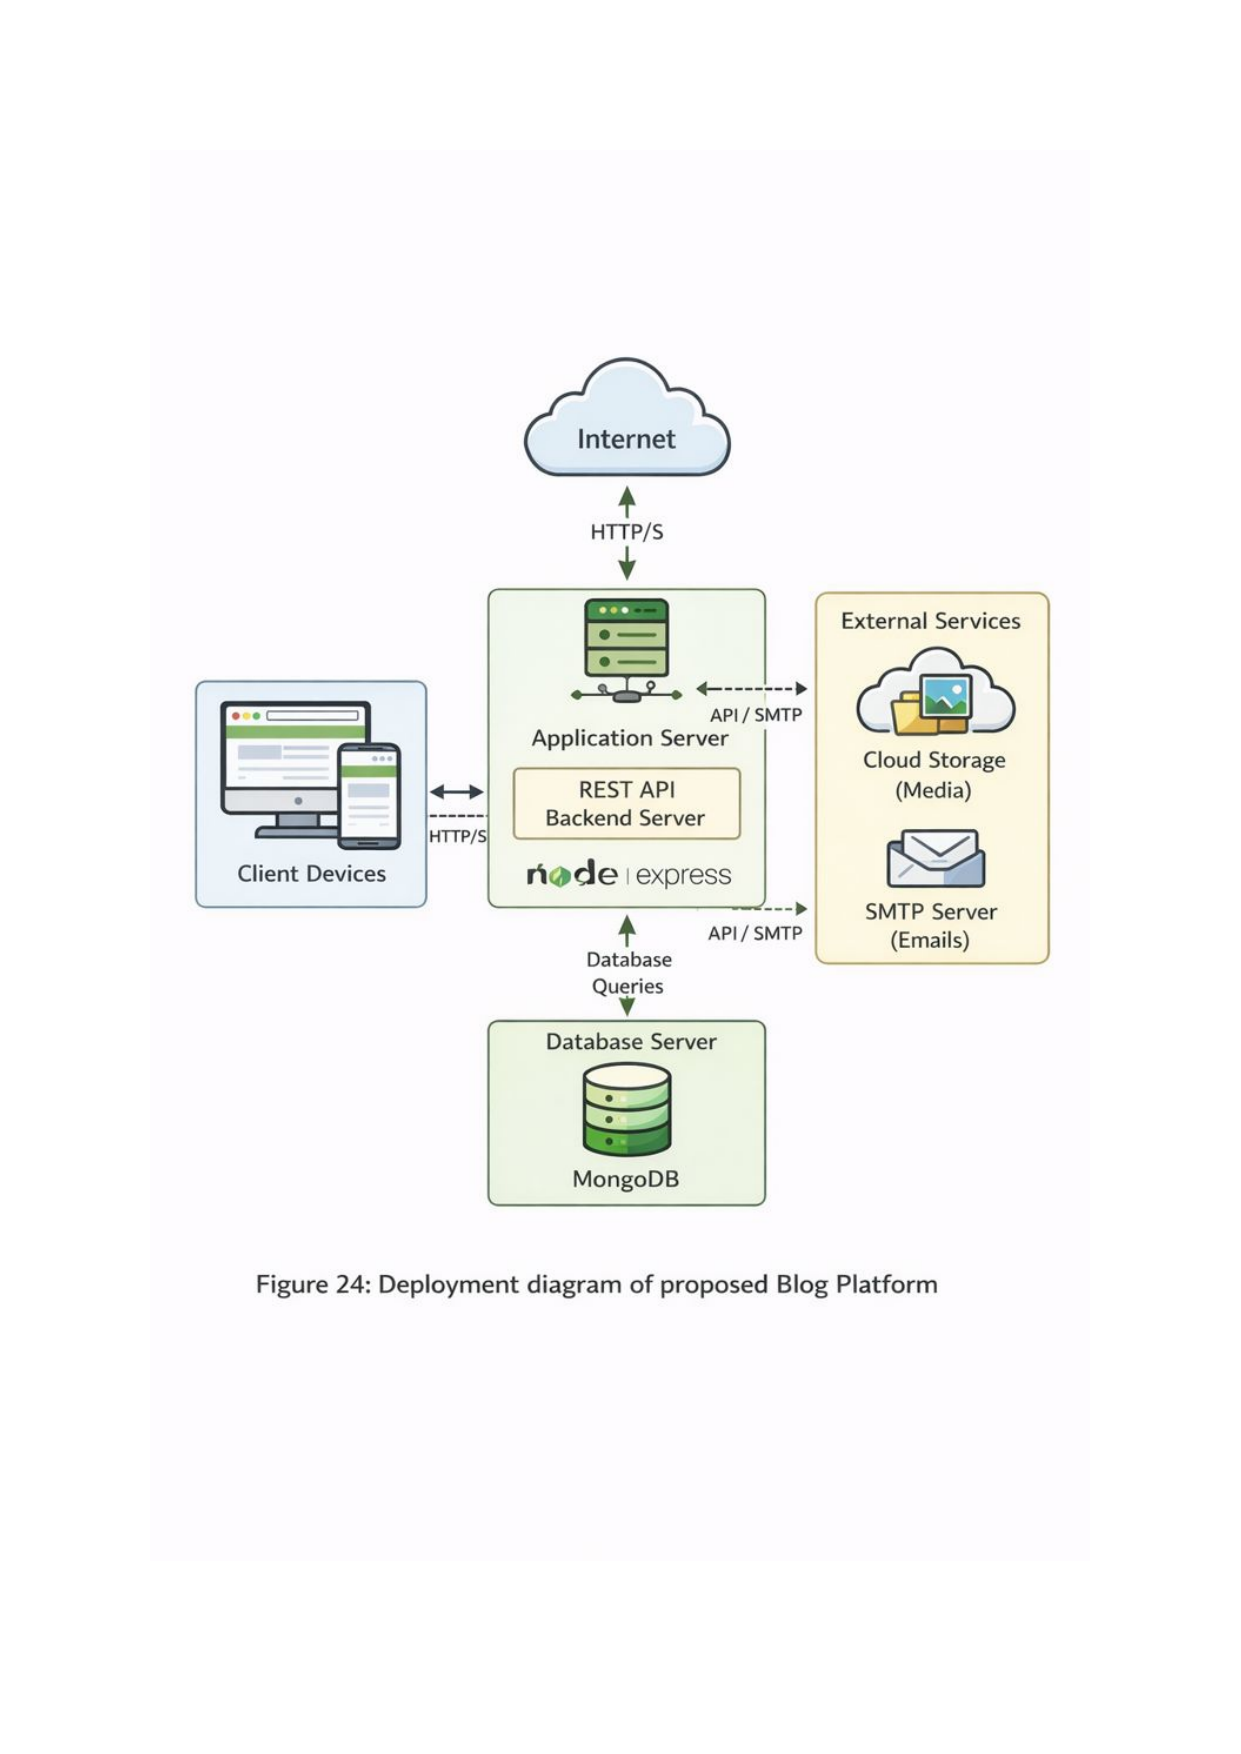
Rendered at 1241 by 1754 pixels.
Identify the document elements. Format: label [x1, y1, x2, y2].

picture [150, 150, 1091, 1561]
